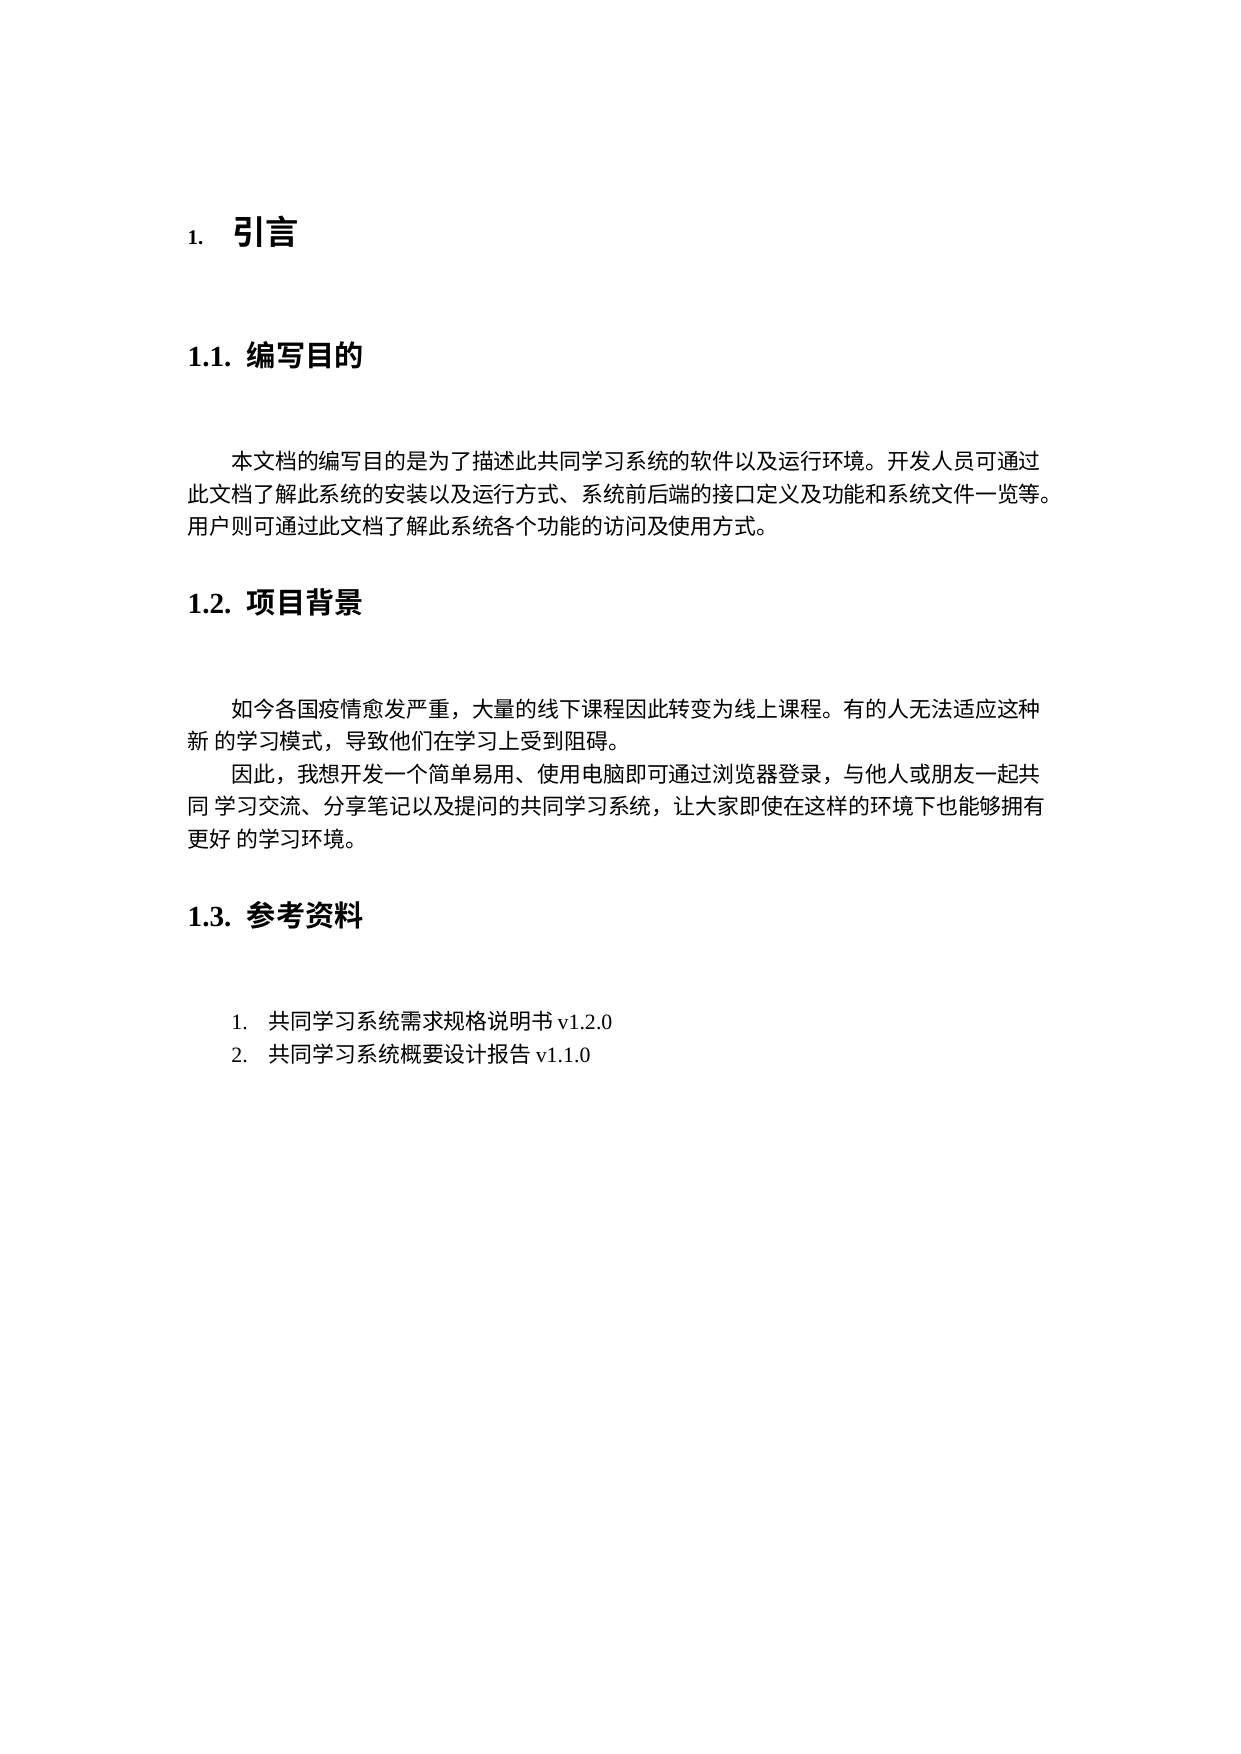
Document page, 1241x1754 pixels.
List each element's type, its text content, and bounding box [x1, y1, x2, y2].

text 本文档的编写目的是为了描述此共同学习系统的软件以及运行环境。开发人员可通过此文档了解此系统的安装以及运行方式、系统前后端的接口定义及功能和系统文件一览等。用户则可通过此文档了解此系统各个功能的访问及使用方式。 [187, 444, 1053, 541]
subtitle 引言 [187, 197, 1053, 262]
text 如今各国疫情愈发严重，大量的线下课程因此转变为线上课程。有的人无法适应这种新 的学习模式，导致他们在学习上受到阻碍。 [187, 691, 1053, 756]
list 共同学习系统概要设计报告v1.1.0 [231, 1036, 1053, 1069]
text 因此，我想开发一个简单易用、使用电脑即可通过浏览器登录，与他人或朋友一起共同 学习交流、分享笔记以及提问的共同学习系统，让大家即使在这样的环境下也能够拥有更好 的学习环境。 [187, 756, 1053, 854]
list 共同学习系统需求规格说明书v1.2.0 [231, 1004, 1053, 1036]
subtitle 编写目的 [187, 321, 1053, 386]
subtitle 参考资料 [187, 881, 1053, 946]
subtitle 项目背景 [187, 568, 1053, 633]
